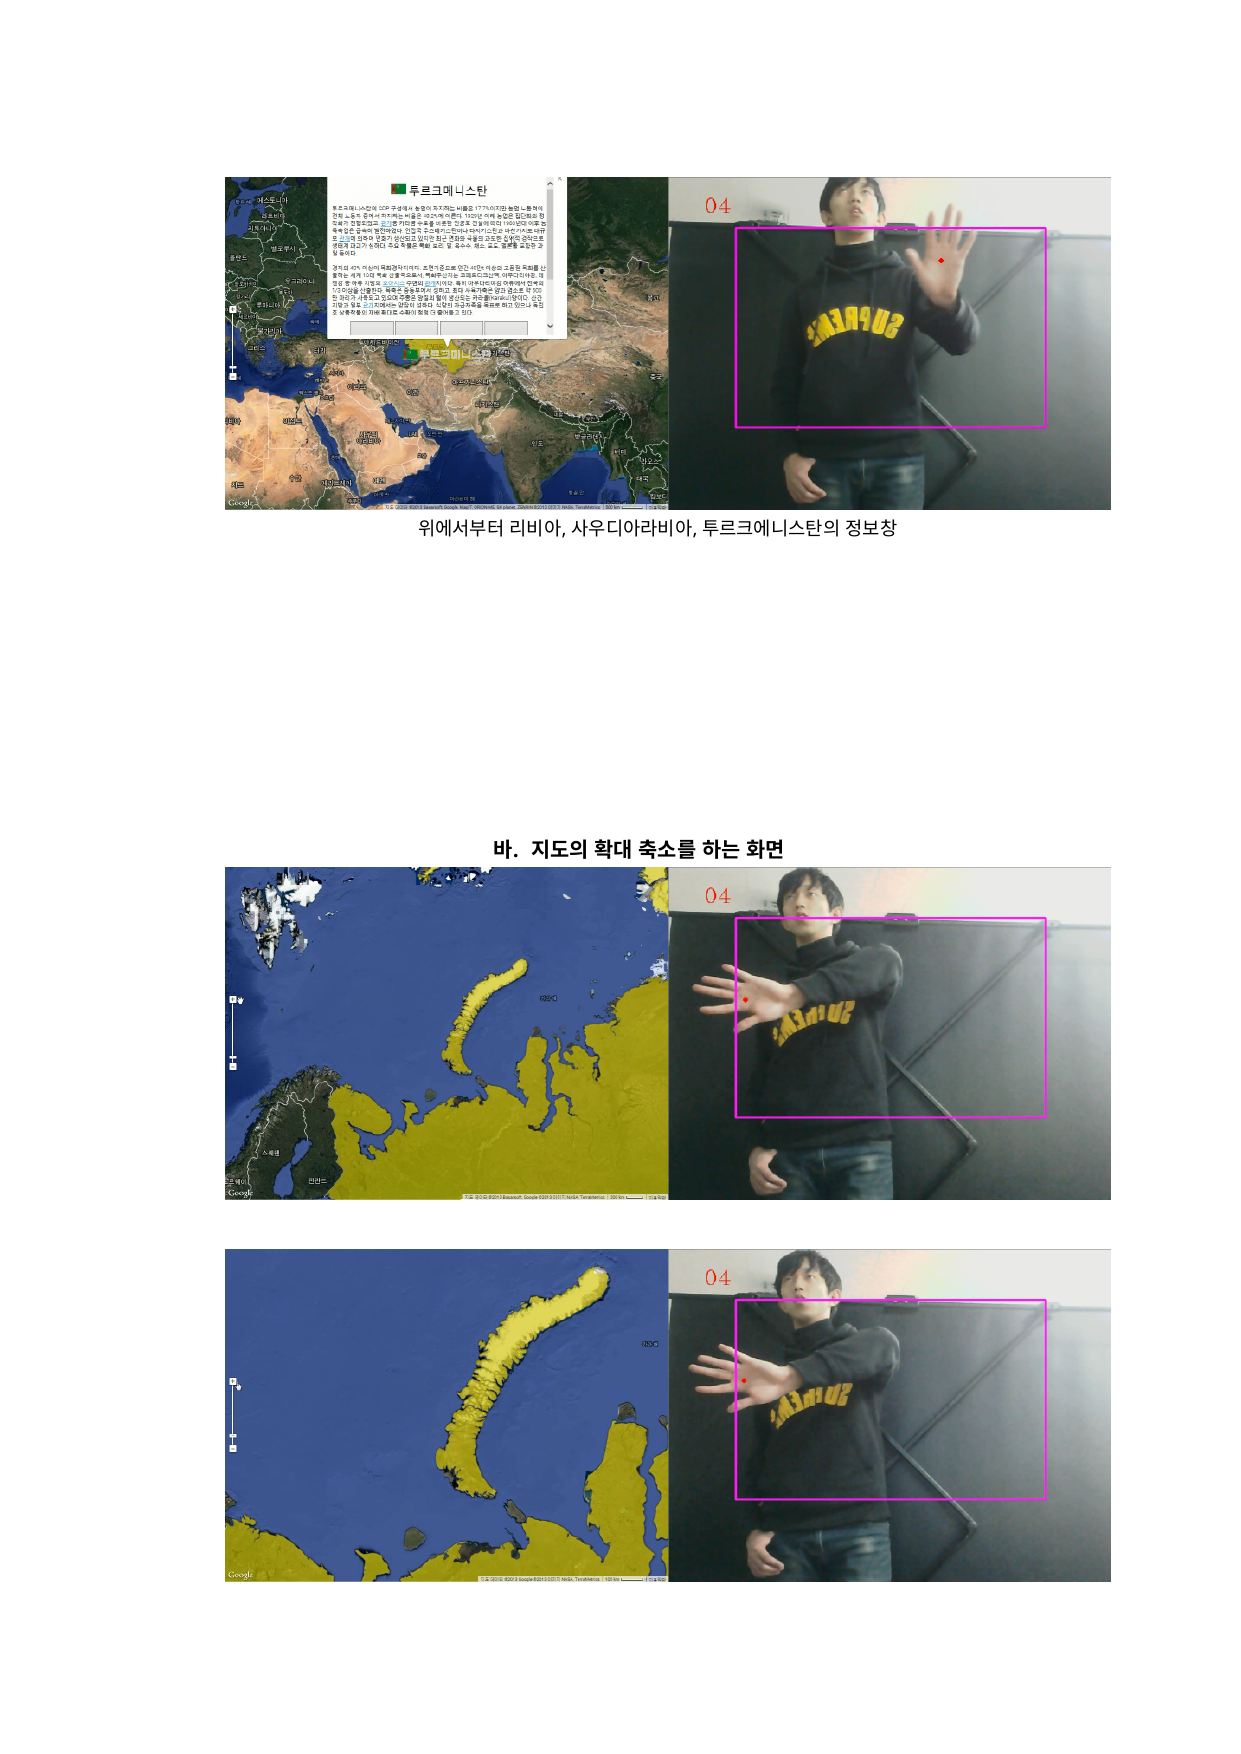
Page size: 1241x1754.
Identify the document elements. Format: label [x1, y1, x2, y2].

list [187, 177, 1090, 541]
picture [225, 867, 1111, 1200]
picture [225, 177, 1111, 510]
picture [225, 1249, 1111, 1582]
list [187, 833, 1090, 1582]
